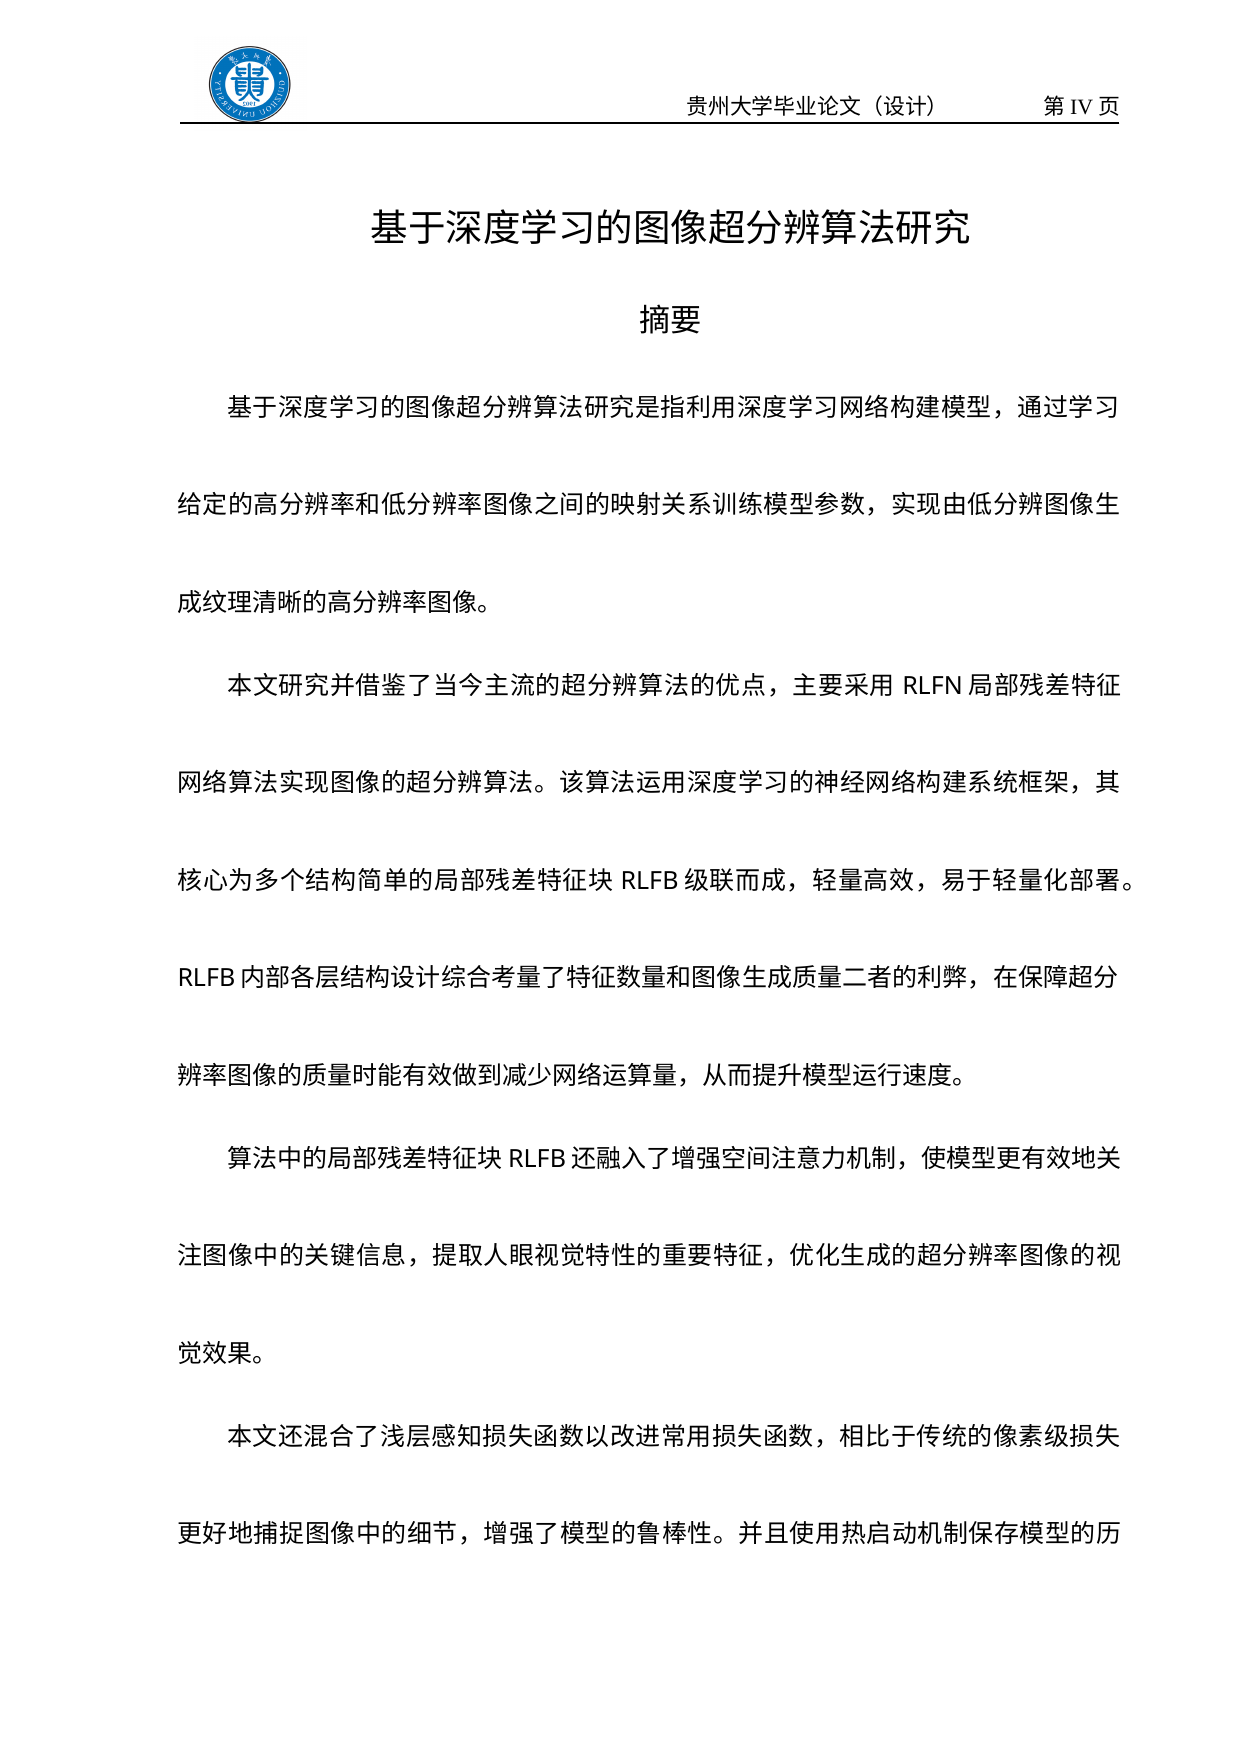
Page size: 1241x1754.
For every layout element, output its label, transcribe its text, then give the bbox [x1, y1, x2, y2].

picture [194, 124, 307, 131]
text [177, 1402, 1122, 1564]
text 基于深度学习的图像超分辨算法研究是指利用深度学习网络构建模型，通过学习给定的高分辨率和低分辨率图像之间的映射关系训练模型参数，实现由低分辨图像生成纹理清晰的高分辨率图像。 [177, 373, 1122, 633]
text 基于深度学习的图像超分辨算法研究 [177, 193, 1122, 258]
picture [194, 36, 307, 122]
text 算法中的局部残差特征块RLFB还融入了增强空间注意力机制，使模型更有效地关注图像中的关键信息，提取人眼视觉特性的重要特征，优化生成的超分辨率图像的视觉效果。 [177, 1124, 1122, 1384]
text 本文研究并借鉴了当今主流的超分辨算法的优点，主要采用RLFN局部残差特征网络算法实现图像的超分辨算法。该算法运用深度学习的神经网络构建系统框架，其核心为多个结构简单的局部残差特征块RLFB级联而成，轻量高效，易于轻量化部署。RLFB内部各层结构设计综合考量了特征数量和图像生成质量二者的利弊，在保障超分辨率图像的质量时能有效做到减少网络运算量，从而提升模型运行速度。 [177, 651, 1122, 1106]
subtitle 摘要 [177, 285, 1122, 350]
